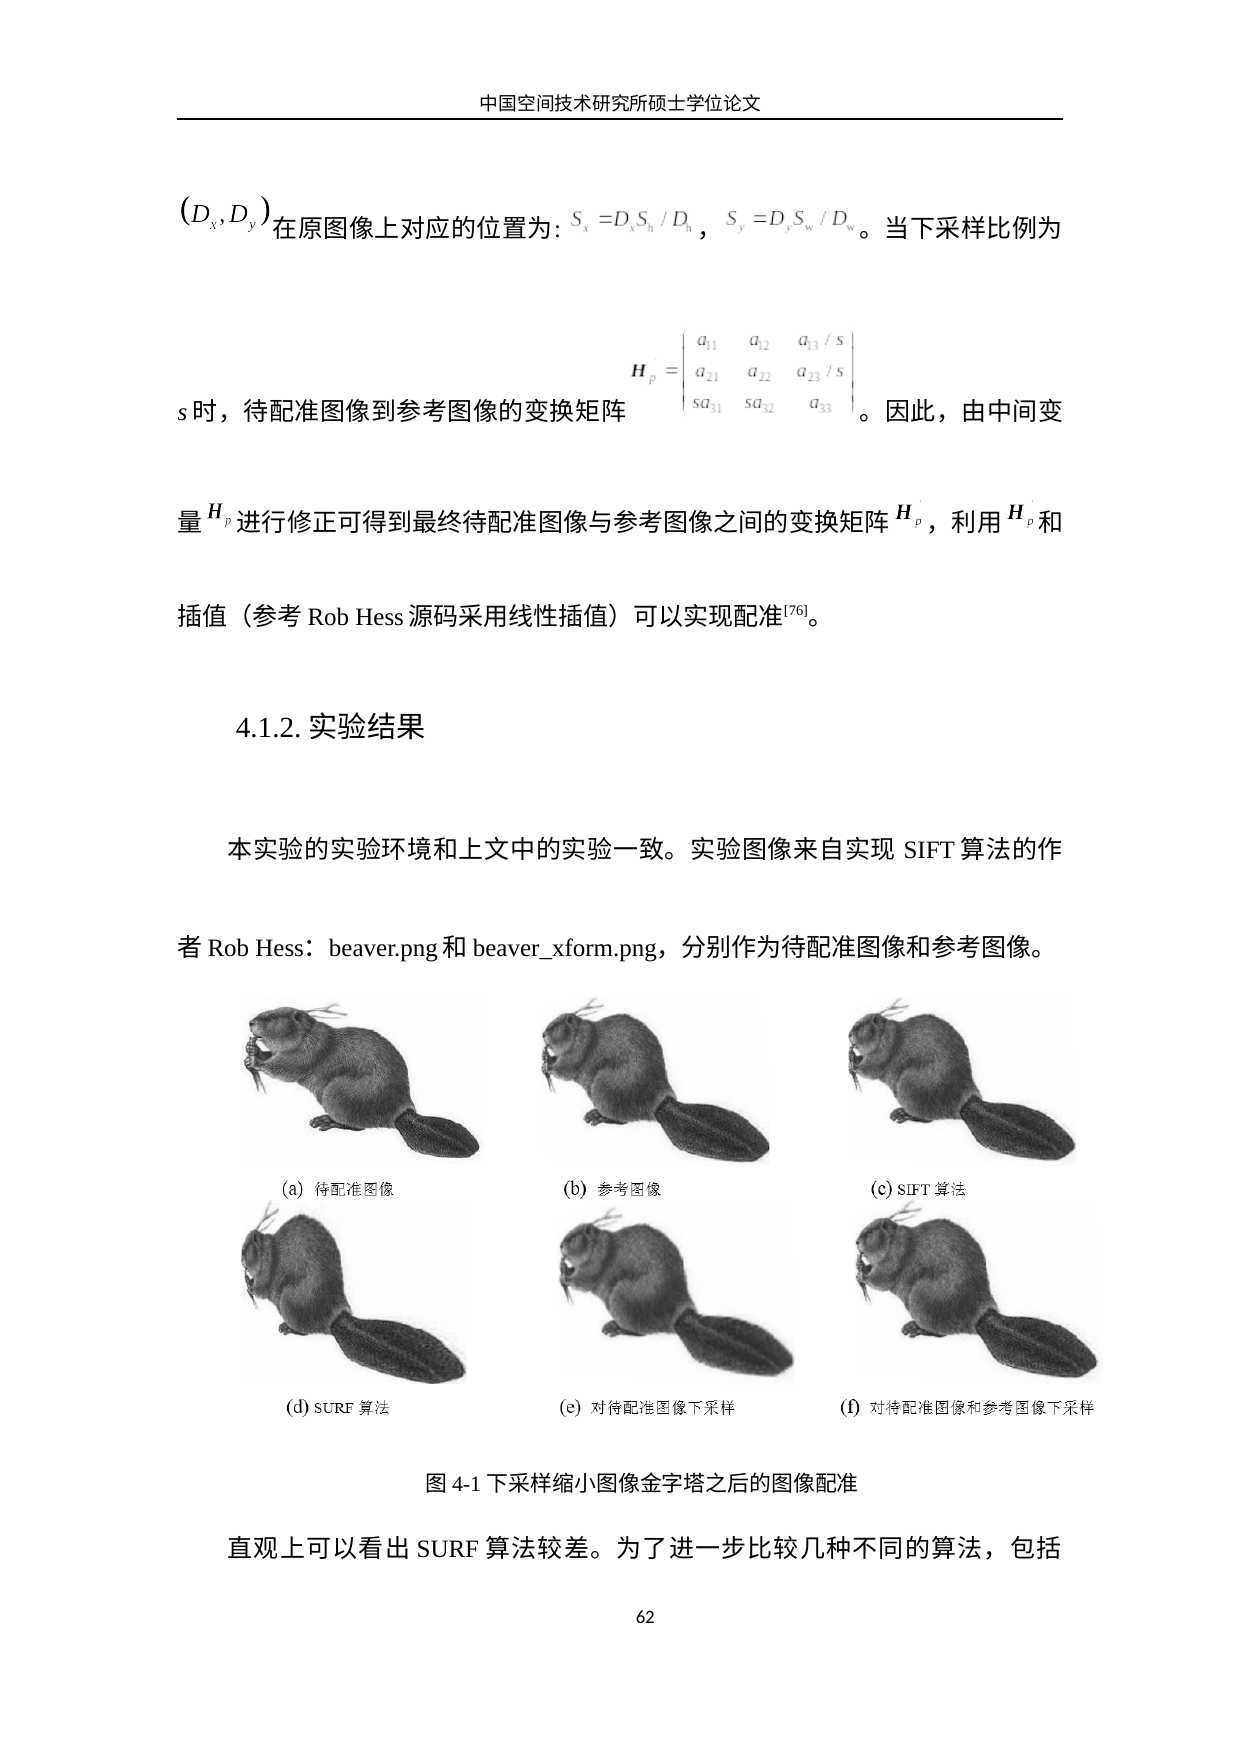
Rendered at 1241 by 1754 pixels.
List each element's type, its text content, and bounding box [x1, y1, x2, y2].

text 图4-1 下采样缩小图像金字塔之后的图像配准 [177, 1465, 1063, 1498]
subtitle 4.1.2. 实验结果 [177, 692, 1063, 757]
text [177, 1514, 1063, 1579]
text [177, 192, 1063, 647]
text 本实验的实验环境和上文中的实验一致。实验图像来自实现SIFT算法的作者Rob Hess：beaver.png和beaver_xform.png，分别作为待配准图像和参考图像。 [177, 815, 1063, 978]
